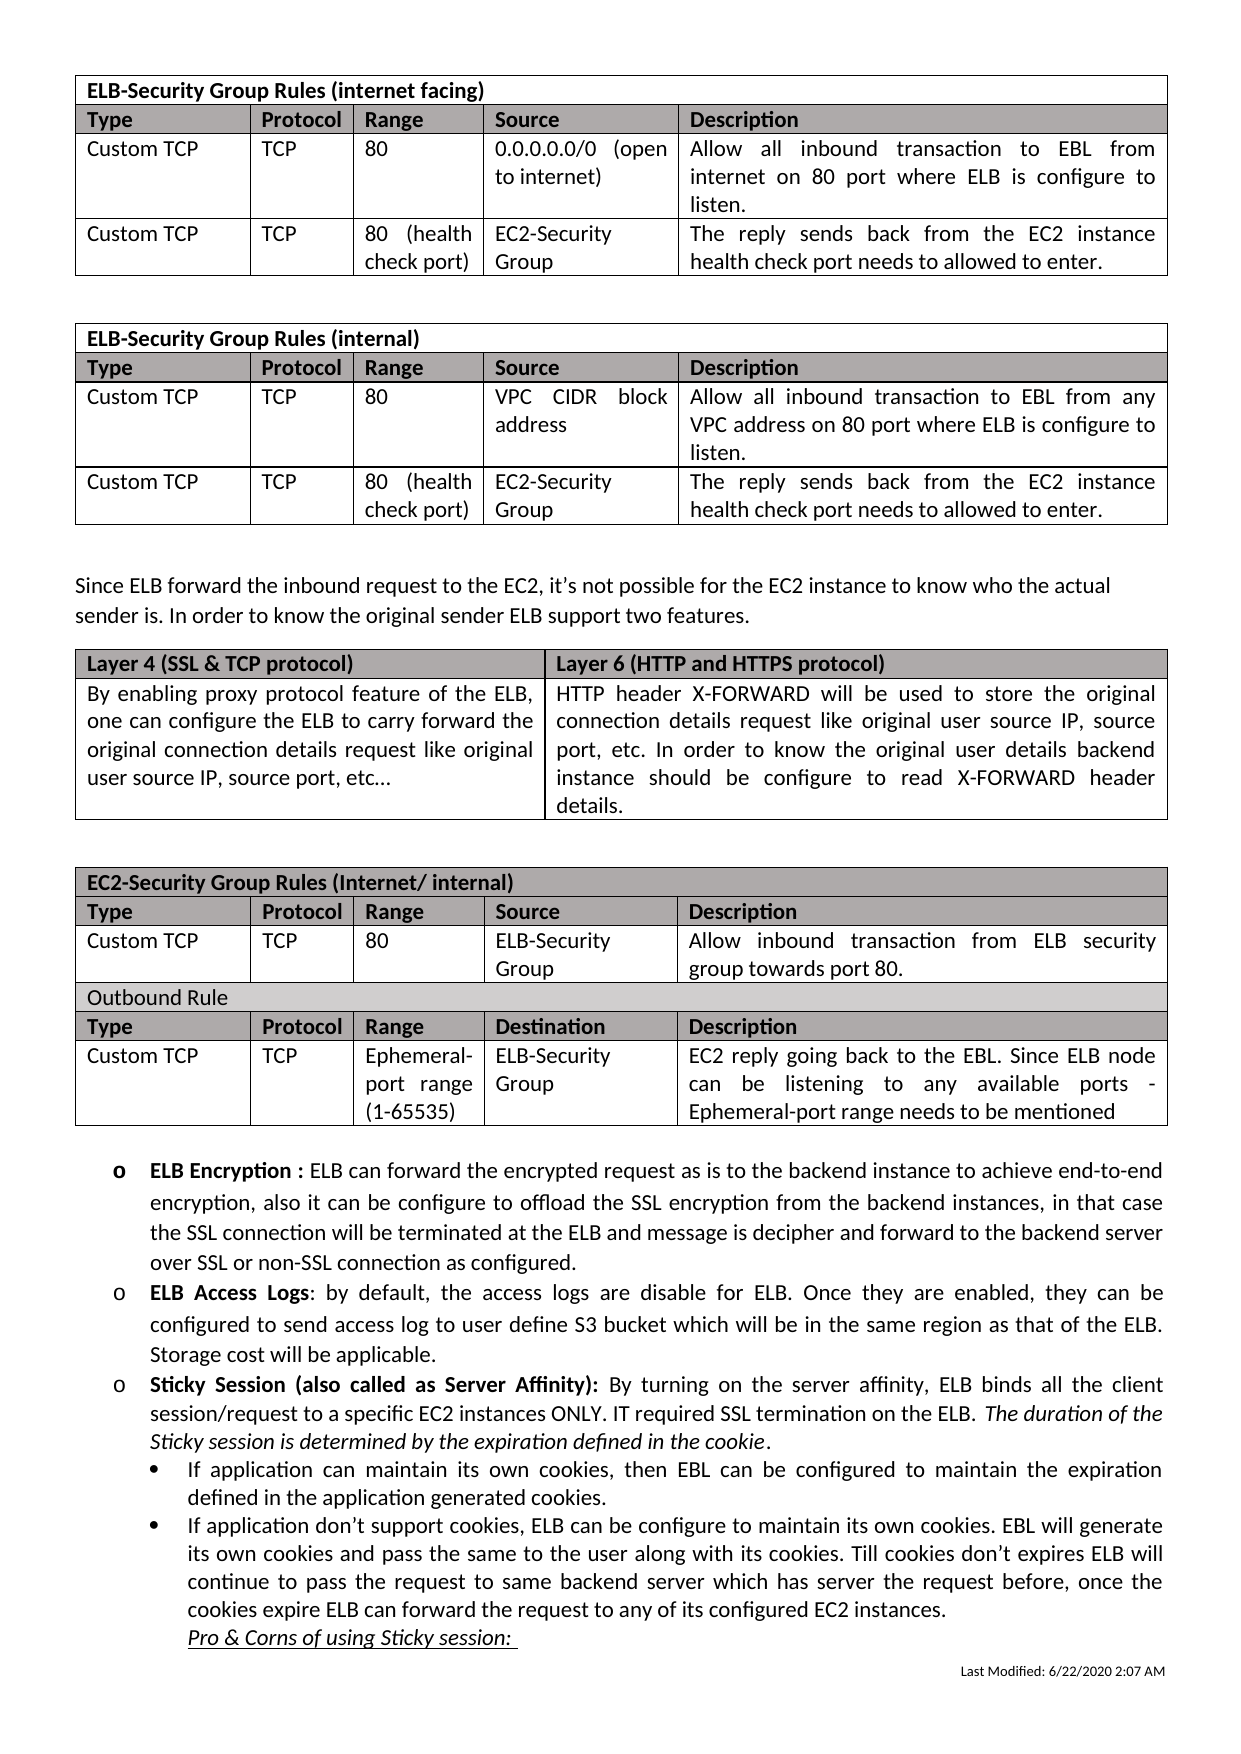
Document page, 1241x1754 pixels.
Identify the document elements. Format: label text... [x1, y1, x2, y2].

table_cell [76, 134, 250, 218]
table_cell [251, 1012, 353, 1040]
list ELB Access Logs: by default, the access logs are disable for ELB. Once they are enabled, they can be configured to send access log to user define S3 bucket which will be in the same region as that of the ELB. Storage cost will be applicable. [112, 1278, 1165, 1368]
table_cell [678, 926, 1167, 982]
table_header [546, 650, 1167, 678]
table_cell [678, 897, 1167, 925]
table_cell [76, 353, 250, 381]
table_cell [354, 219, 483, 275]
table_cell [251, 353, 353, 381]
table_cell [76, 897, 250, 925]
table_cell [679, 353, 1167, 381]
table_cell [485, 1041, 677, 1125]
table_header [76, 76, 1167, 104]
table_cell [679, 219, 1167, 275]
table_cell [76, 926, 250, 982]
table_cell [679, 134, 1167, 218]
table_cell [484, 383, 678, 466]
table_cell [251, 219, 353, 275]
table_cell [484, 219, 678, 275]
text Pro & Corns of using Sticky session: [187, 1623, 1165, 1651]
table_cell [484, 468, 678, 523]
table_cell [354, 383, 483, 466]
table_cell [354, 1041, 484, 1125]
list Sticky Session (also called as Server Affinity): By turning on the server affinity, ELB binds all the client session/request to a specific EC2 instances ONLY. IT required SSL termination on the ELB. The duration of the Sticky session is determined by the expiration defined in the cookie. [112, 1370, 1165, 1455]
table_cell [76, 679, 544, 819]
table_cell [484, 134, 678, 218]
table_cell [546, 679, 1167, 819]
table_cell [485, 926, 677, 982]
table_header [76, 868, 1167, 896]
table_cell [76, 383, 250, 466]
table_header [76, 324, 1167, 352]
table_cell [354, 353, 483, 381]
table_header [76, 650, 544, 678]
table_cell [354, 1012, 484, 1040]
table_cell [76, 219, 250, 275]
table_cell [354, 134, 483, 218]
list If application don’t support cookies, ELB can be configure to maintain its own cookies. EBL will generate its own cookies and pass the same to the user along with its cookies. Till cookies don’t expires ELB will continue to pass the request to same backend server which has server the request before, once the cookies expire ELB can forward the request to any of its configured EC2 instances. [150, 1511, 1165, 1623]
list ELB Encryption : ELB can forward the encrypted request as is to the backend instance to achieve end-to-end encryption, also it can be configure to offload the SSL encryption from the backend instances, in that case the SSL connection will be terminated at the ELB and message is decipher and forward to the backend server over SSL or non-SSL connection as configured. [112, 1156, 1165, 1276]
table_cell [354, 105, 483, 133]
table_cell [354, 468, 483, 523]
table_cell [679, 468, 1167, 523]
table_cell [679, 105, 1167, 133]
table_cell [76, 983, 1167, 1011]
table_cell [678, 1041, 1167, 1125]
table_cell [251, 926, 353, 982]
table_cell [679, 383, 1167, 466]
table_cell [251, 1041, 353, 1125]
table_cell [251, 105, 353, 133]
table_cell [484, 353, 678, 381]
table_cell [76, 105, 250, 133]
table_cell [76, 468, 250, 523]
text Since ELB forward the inbound request to the EC2, it’s not possible for the EC2 instance to know who the actual sender is. In order to know the original sender ELB support two features. [75, 571, 1165, 630]
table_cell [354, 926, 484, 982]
list If application can maintain its own cookies, then EBL can be configured to maintain the expiration defined in the application generated cookies. [150, 1455, 1165, 1511]
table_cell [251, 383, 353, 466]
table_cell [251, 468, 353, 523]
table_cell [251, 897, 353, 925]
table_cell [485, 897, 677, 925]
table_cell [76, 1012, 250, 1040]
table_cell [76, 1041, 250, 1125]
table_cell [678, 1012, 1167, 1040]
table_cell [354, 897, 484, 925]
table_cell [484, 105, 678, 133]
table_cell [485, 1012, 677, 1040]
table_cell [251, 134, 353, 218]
